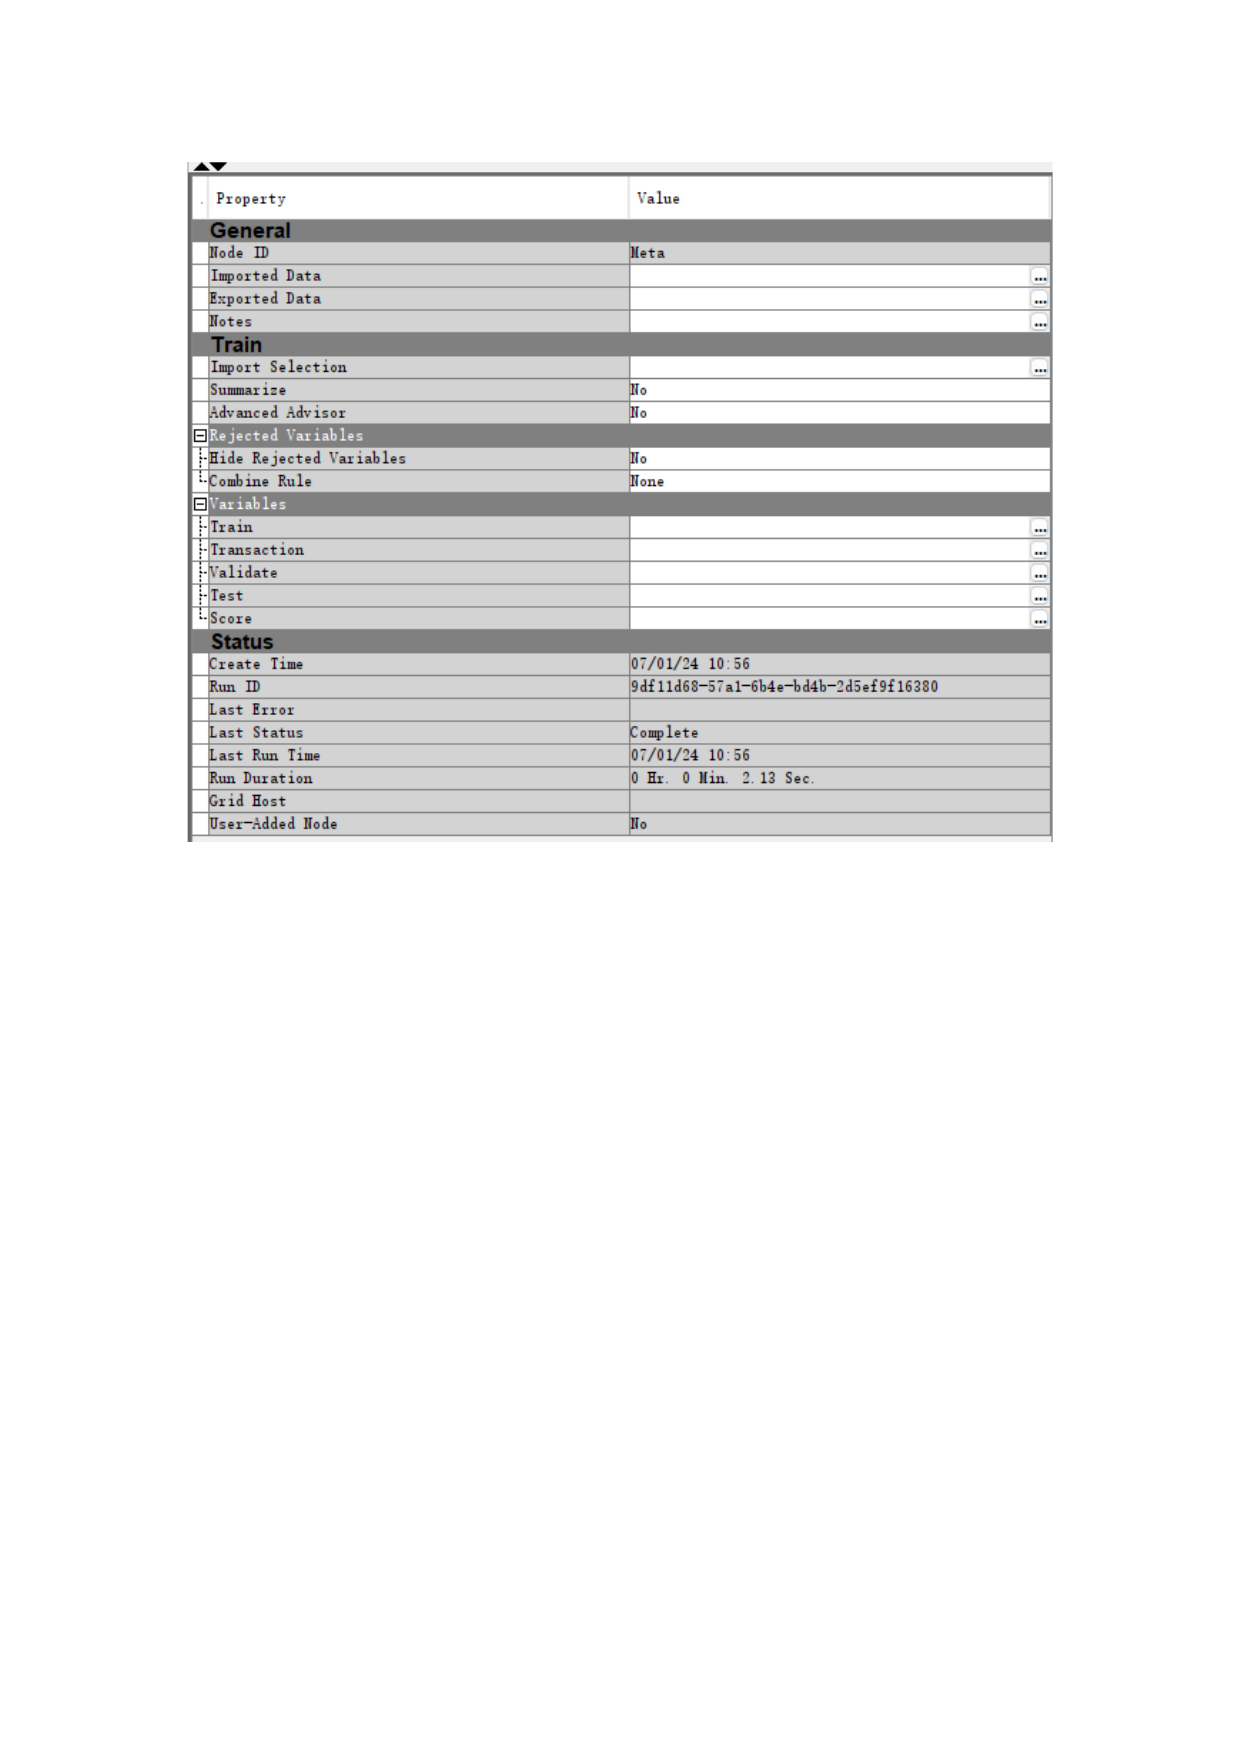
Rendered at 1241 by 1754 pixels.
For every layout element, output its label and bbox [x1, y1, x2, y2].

picture [187, 162, 1053, 842]
